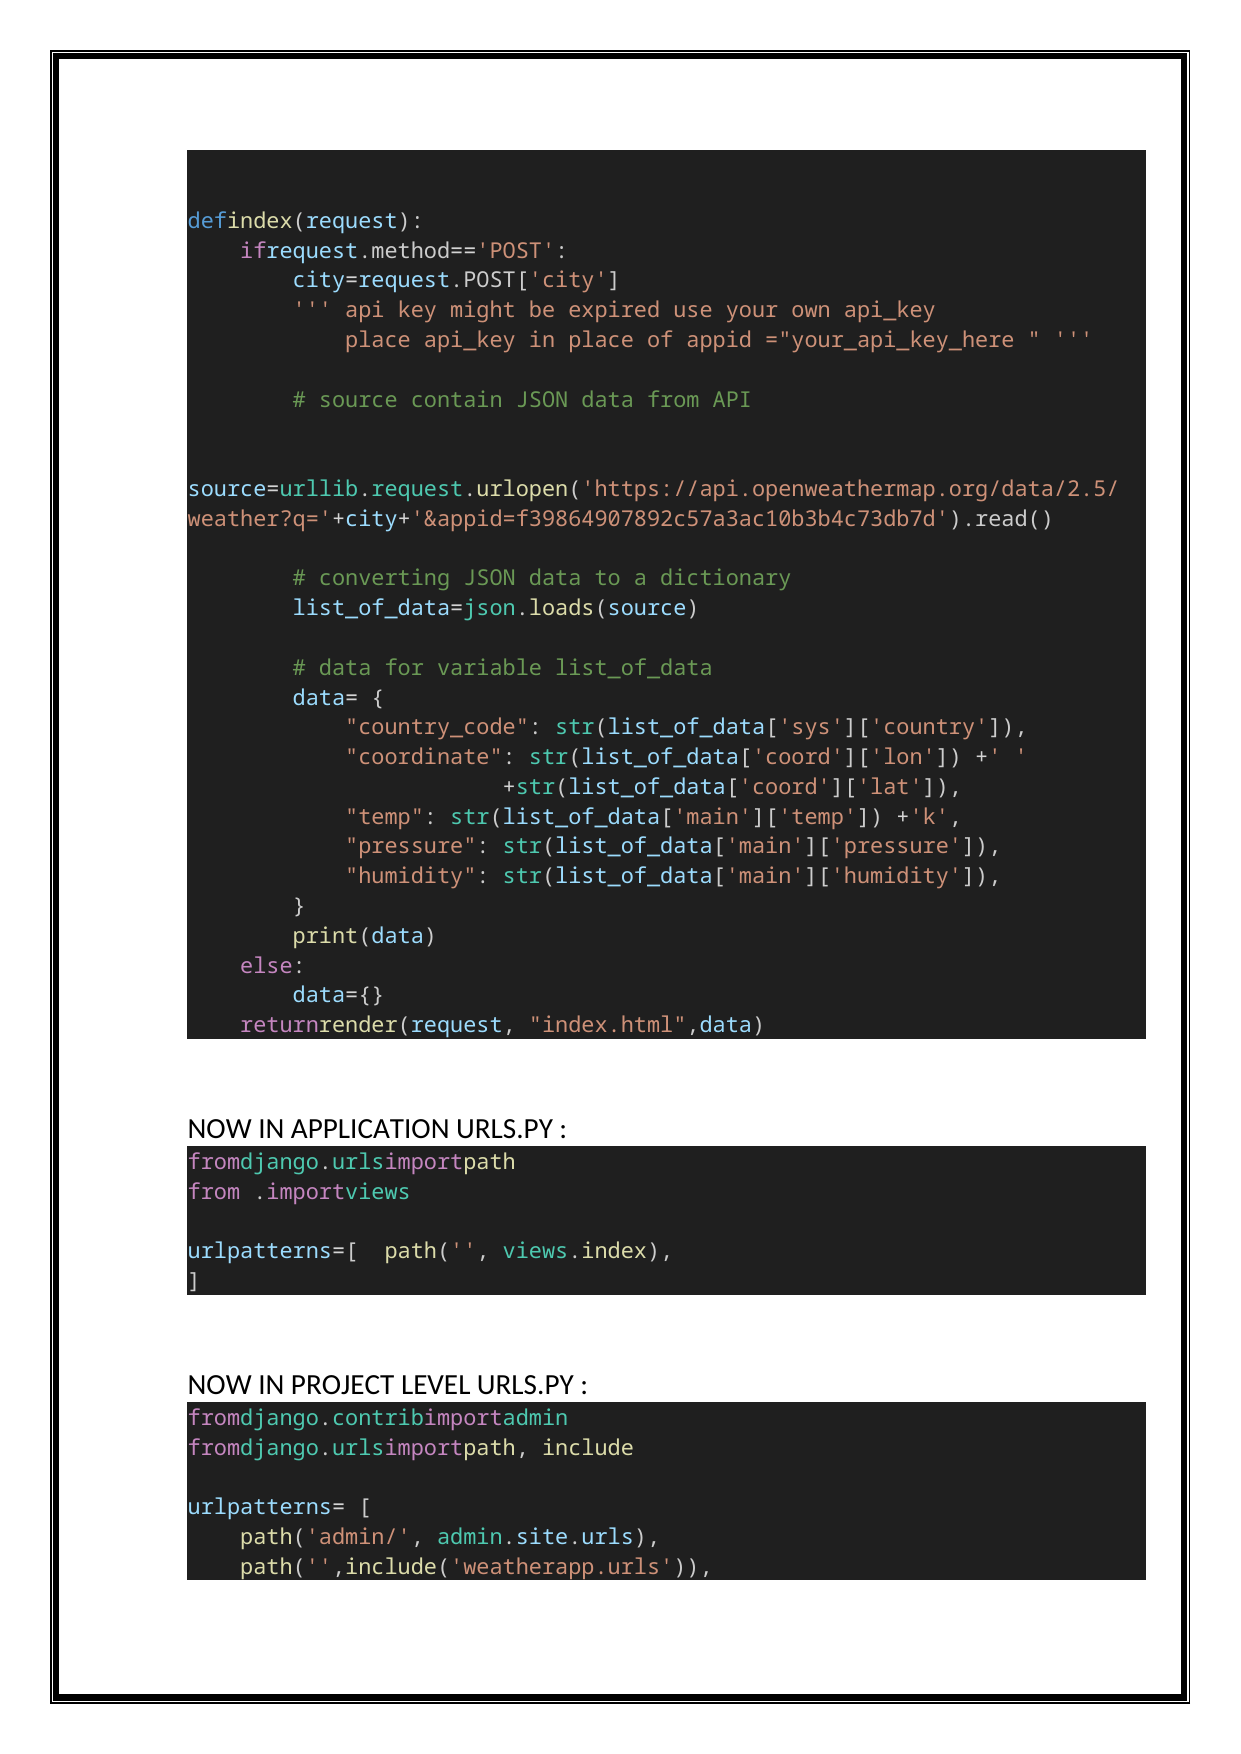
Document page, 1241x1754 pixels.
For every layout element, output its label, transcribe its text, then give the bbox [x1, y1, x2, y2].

text fromdjango.urlsimportpath [187, 1146, 1146, 1176]
text NOW IN PROJECT LEVEL URLS.PY : [187, 1366, 1146, 1402]
text print(data) [187, 920, 1146, 949]
text ifrequest.method=='POST': [187, 234, 1146, 264]
text ''' api key might be expired use your own api_key [187, 294, 1146, 324]
text place api_key in place of appid ="your_api_key_here " ''' [187, 324, 1146, 354]
text data= { [187, 681, 1146, 711]
text NOW IN APPLICATION URLS.PY : [187, 1110, 1146, 1146]
text "country_code": str(list_of_data['sys']['country']), [187, 711, 1146, 741]
text else: [187, 949, 1146, 979]
text +str(list_of_data['coord']['lat']), [187, 771, 1146, 801]
text returnrender(request, "index.html",data) [187, 1009, 1146, 1039]
text data={} [187, 979, 1146, 1009]
text } [187, 890, 1146, 920]
text path('admin/', admin.site.urls), [187, 1521, 1146, 1551]
text defindex(request): [187, 205, 1146, 234]
text city=request.POST['city'] [187, 264, 1146, 294]
text # source contain JSON data from API [187, 383, 1146, 413]
text "temp": str(list_of_data['main']['temp']) +'k', [187, 801, 1146, 830]
text "humidity": str(list_of_data['main']['humidity']), [187, 860, 1146, 890]
text list_of_data=json.loads(source) [187, 592, 1146, 622]
text fromdjango.contribimportadmin [187, 1402, 1146, 1431]
text urlpatterns= [ [187, 1491, 1146, 1521]
text # data for variable list_of_data [187, 652, 1146, 681]
text urlpatterns=[ path('', views.index), [187, 1235, 1146, 1265]
text path('',include('weatherapp.urls')), [187, 1551, 1146, 1580]
text "coordinate": str(list_of_data['coord']['lon']) +' ' [187, 741, 1146, 771]
text source=urllib.request.urlopen('https://api.openweathermap.org/data/2.5/weather?q='+city+'&appid=f39864907892c57a3ac10b3b4c73db7d').read() [187, 443, 1146, 532]
text from .importviews [187, 1176, 1146, 1205]
text ] [187, 1265, 1146, 1295]
text fromdjango.urlsimportpath, include [187, 1431, 1146, 1461]
text "pressure": str(list_of_data['main']['pressure']), [187, 830, 1146, 860]
text # converting JSON data to a dictionary [187, 562, 1146, 592]
